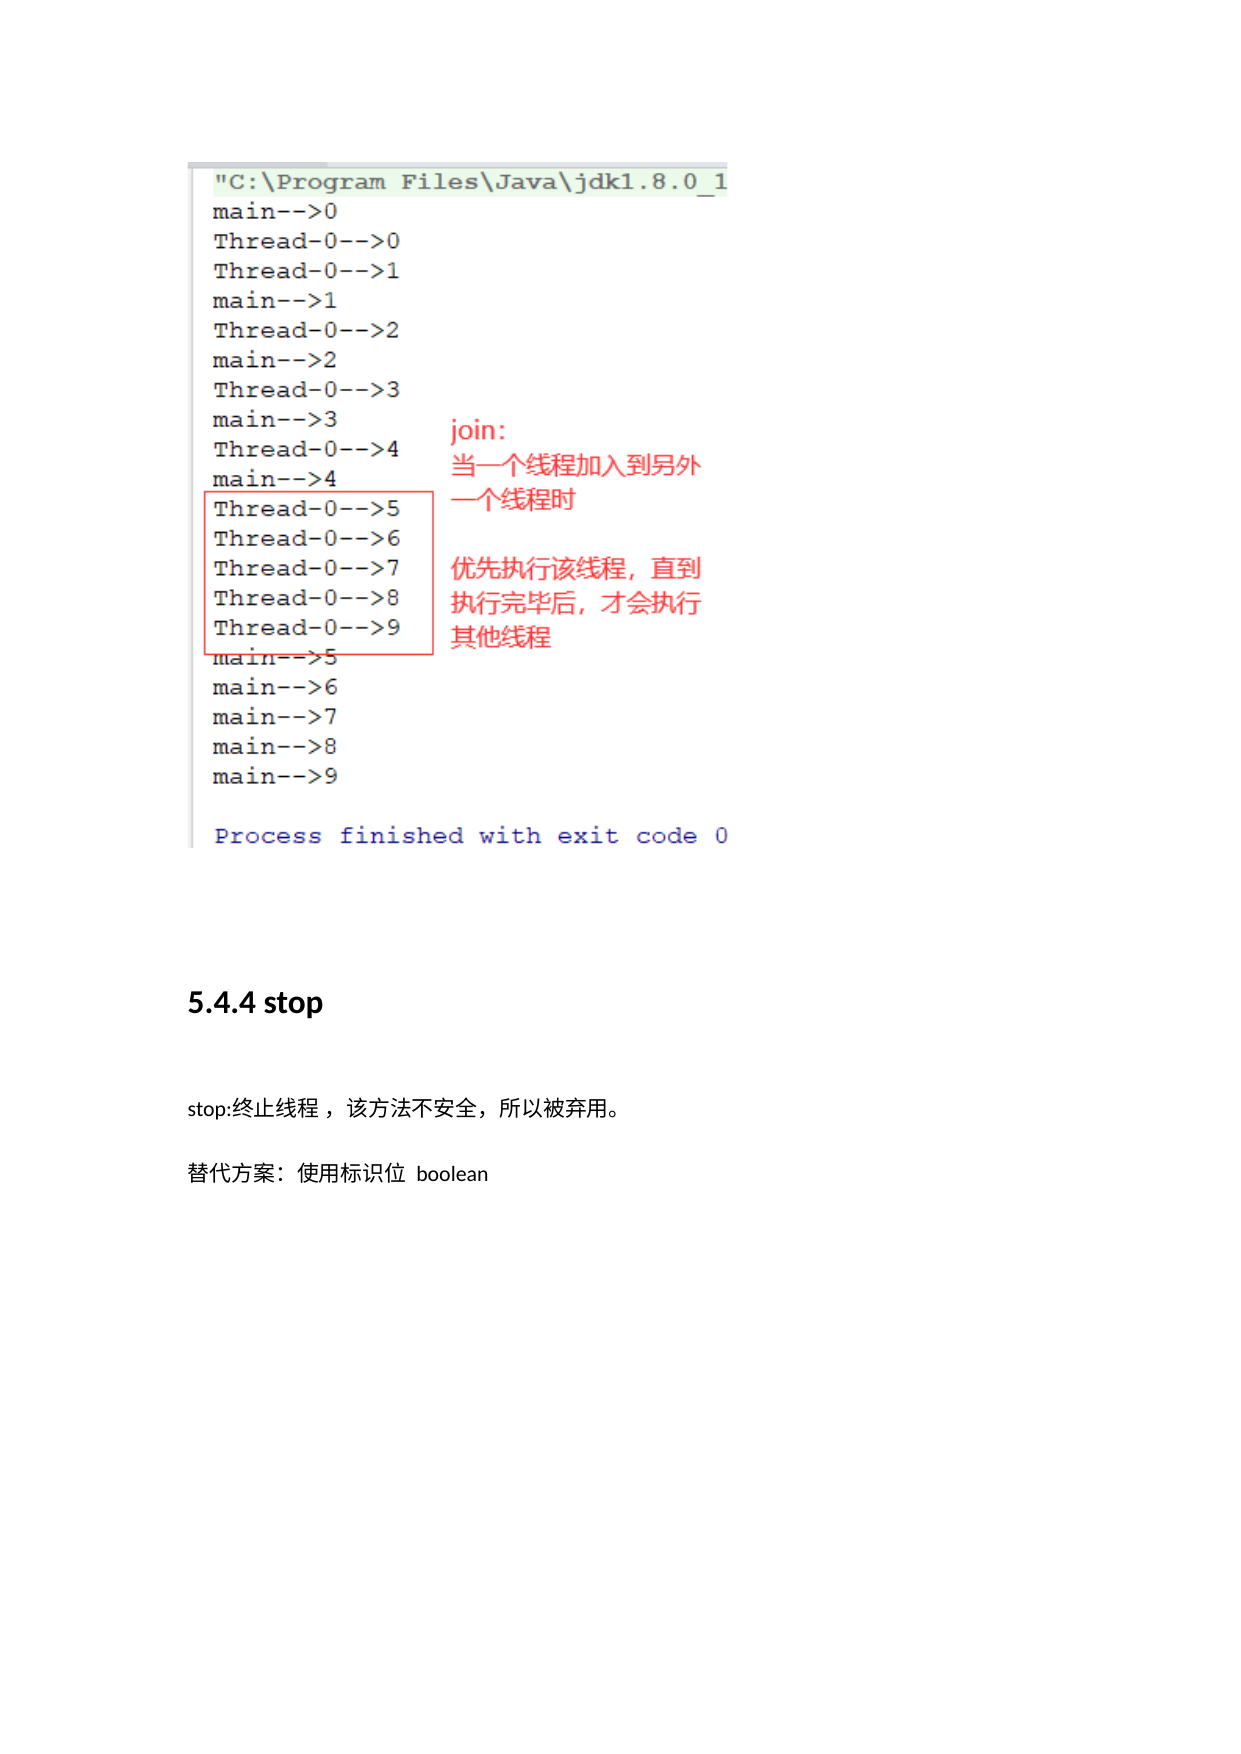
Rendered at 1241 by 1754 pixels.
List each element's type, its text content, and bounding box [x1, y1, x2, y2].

text 替代方案：使用标识位 boolean [187, 1156, 1053, 1188]
subtitle 5.4.4 stop [187, 969, 1053, 1034]
picture [187, 162, 728, 848]
text stop:终止线程 ，该方法不安全，所以被弃用。 [187, 1091, 1053, 1123]
